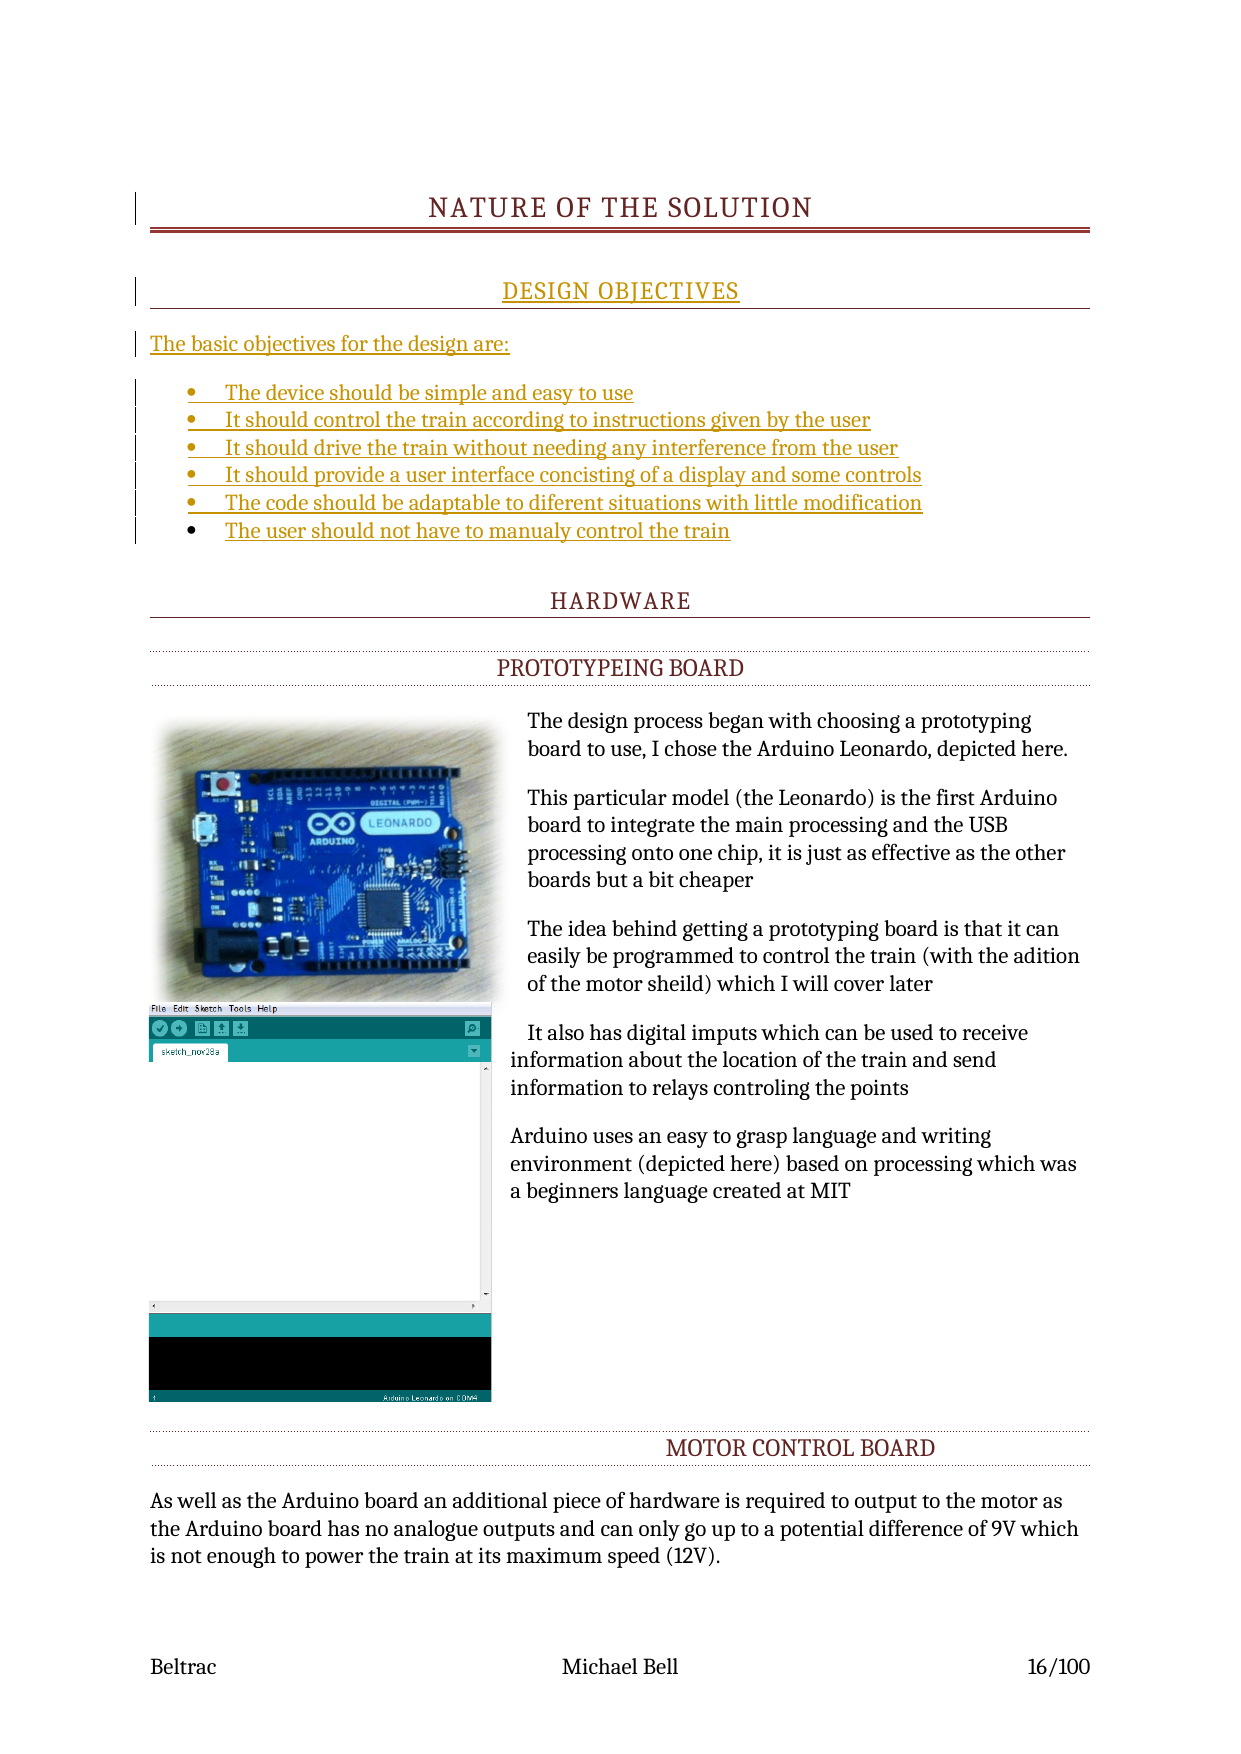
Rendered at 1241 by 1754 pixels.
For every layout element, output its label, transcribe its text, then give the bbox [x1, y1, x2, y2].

subtitle Hardware [150, 587, 1090, 617]
text It also has digital imputs which can be used to receive information about the location of the train and send information to relays controling the points [492, 1019, 1090, 1101]
text This particular model (the Leonardo) is the first Arduino board to integrate the main processing and the USB processing onto one chip, it is just as effective as the other boards but a bit cheaper [150, 784, 1090, 893]
subtitle Nature of the solution [150, 192, 1090, 227]
picture [178, 893, 483, 916]
subtitle Motor Control Board [150, 1431, 1090, 1466]
subtitle Prototypeing board [150, 651, 1090, 686]
picture [148, 1002, 492, 1402]
text The design process began with choosing a prototyping board to use, I chose the Arduino Leonardo, depicted here. [150, 708, 1090, 762]
text As well as the Arduino board an additional piece of hardware is required to output to the motor as the Arduino board has no analogue outputs and can only go up to a potential difference of 9V which is not enough to power the train at its maximum speed (12V). [150, 1488, 1090, 1569]
text Arduino uses an easy to grasp language and writing environment (depicted here) based on processing which was a beginners language created at MIT [492, 1123, 1090, 1204]
picture [178, 762, 483, 784]
text The idea behind getting a prototyping board is that it can easily be programmed to control the train (with the adition of the motor sheild) which I will cover later [150, 916, 1090, 997]
